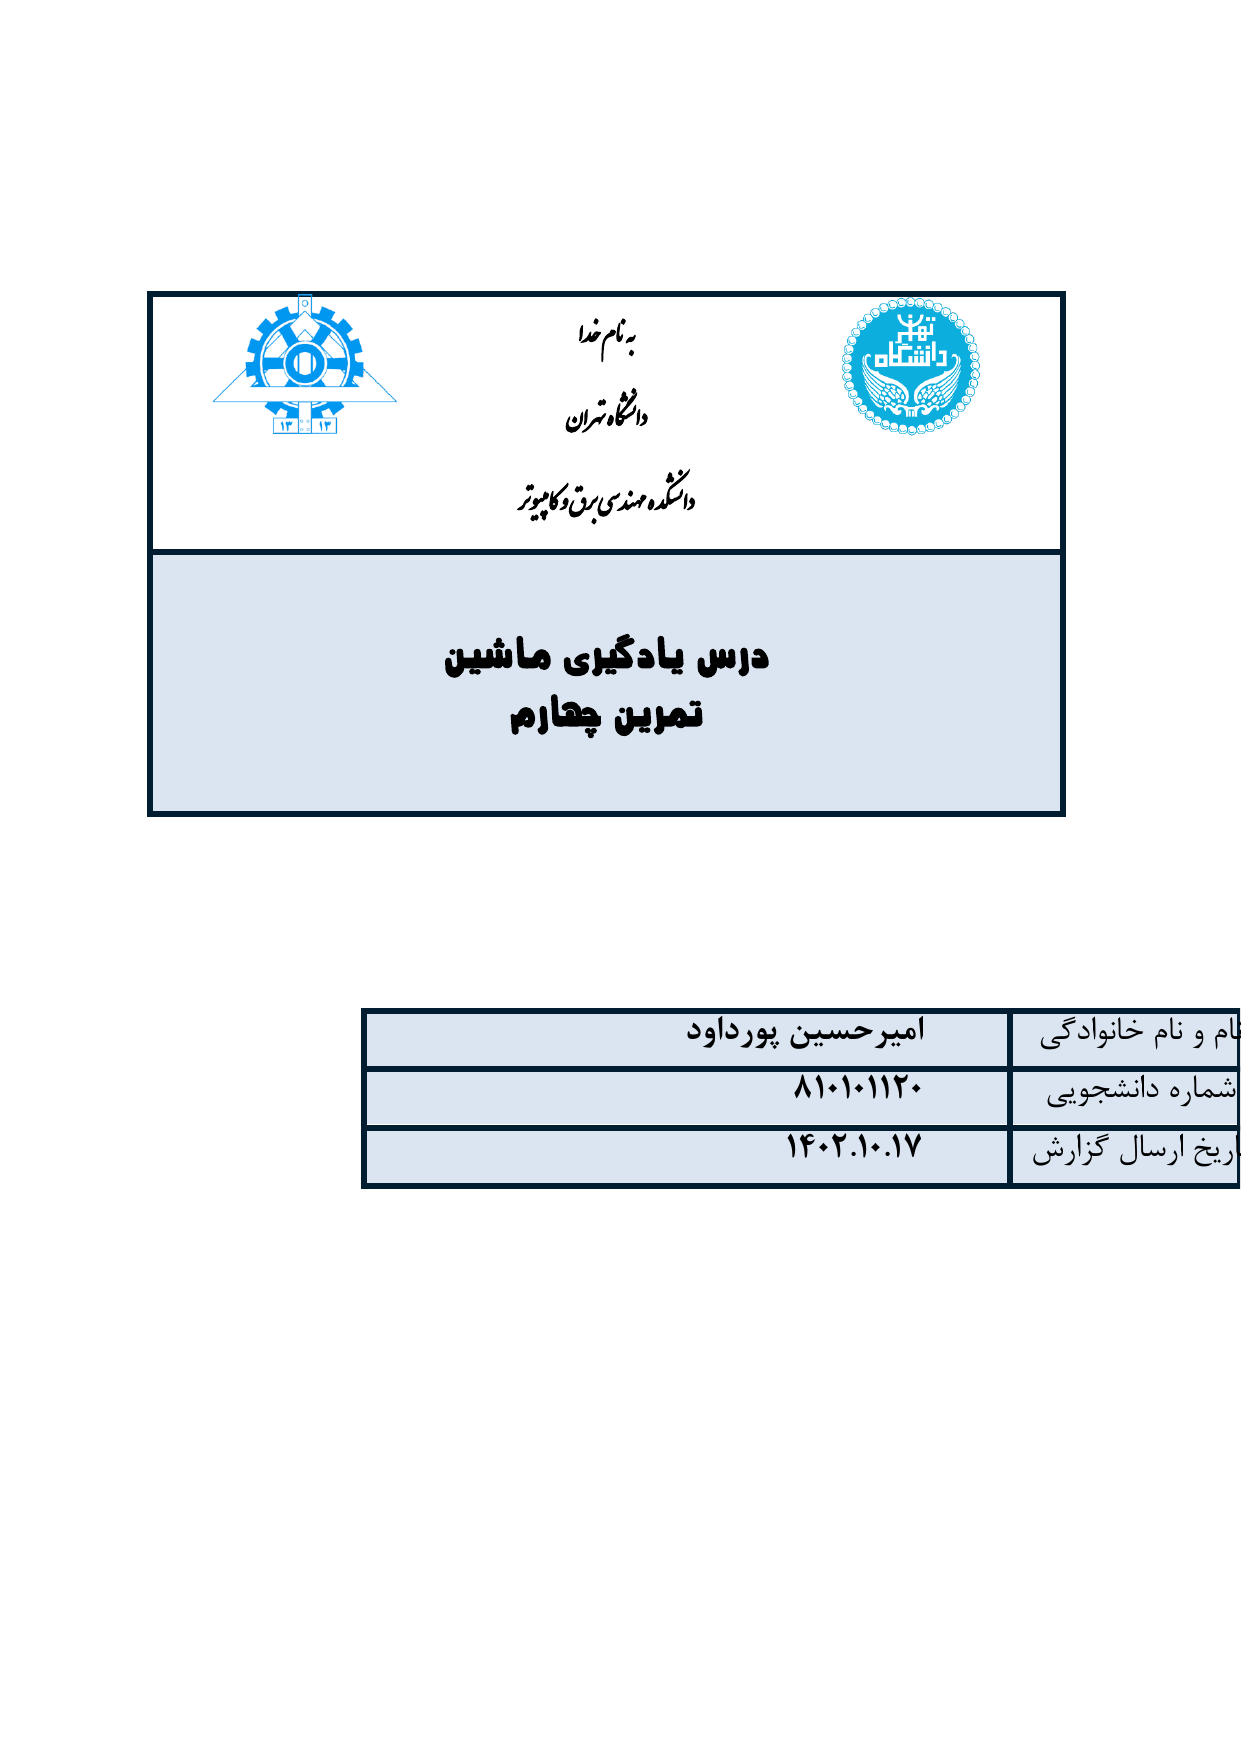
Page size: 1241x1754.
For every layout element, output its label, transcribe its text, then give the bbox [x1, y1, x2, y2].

picture [841, 296, 981, 436]
table_cell درس یادگیری ماشین تمرین چهارم [153, 555, 1060, 811]
table_header [153, 297, 454, 549]
picture [212, 294, 399, 435]
table_header امیرحسین پورداود [367, 1014, 1007, 1066]
table_cell 810101120 [367, 1072, 1007, 1124]
table_cell شماره دانشجویی [1013, 1072, 1237, 1124]
table_header به نام خدا دانشگاه تهران دانشکده‌ مهندسی برق و کامپیوتر [454, 297, 759, 549]
table_header نام و نام خانوادگی [1013, 1014, 1237, 1066]
table_cell ۱۴۰2.10.17 [367, 1131, 1007, 1183]
table_header [759, 297, 1060, 549]
table_cell تاریخ ارسال گزارش [1013, 1131, 1237, 1183]
